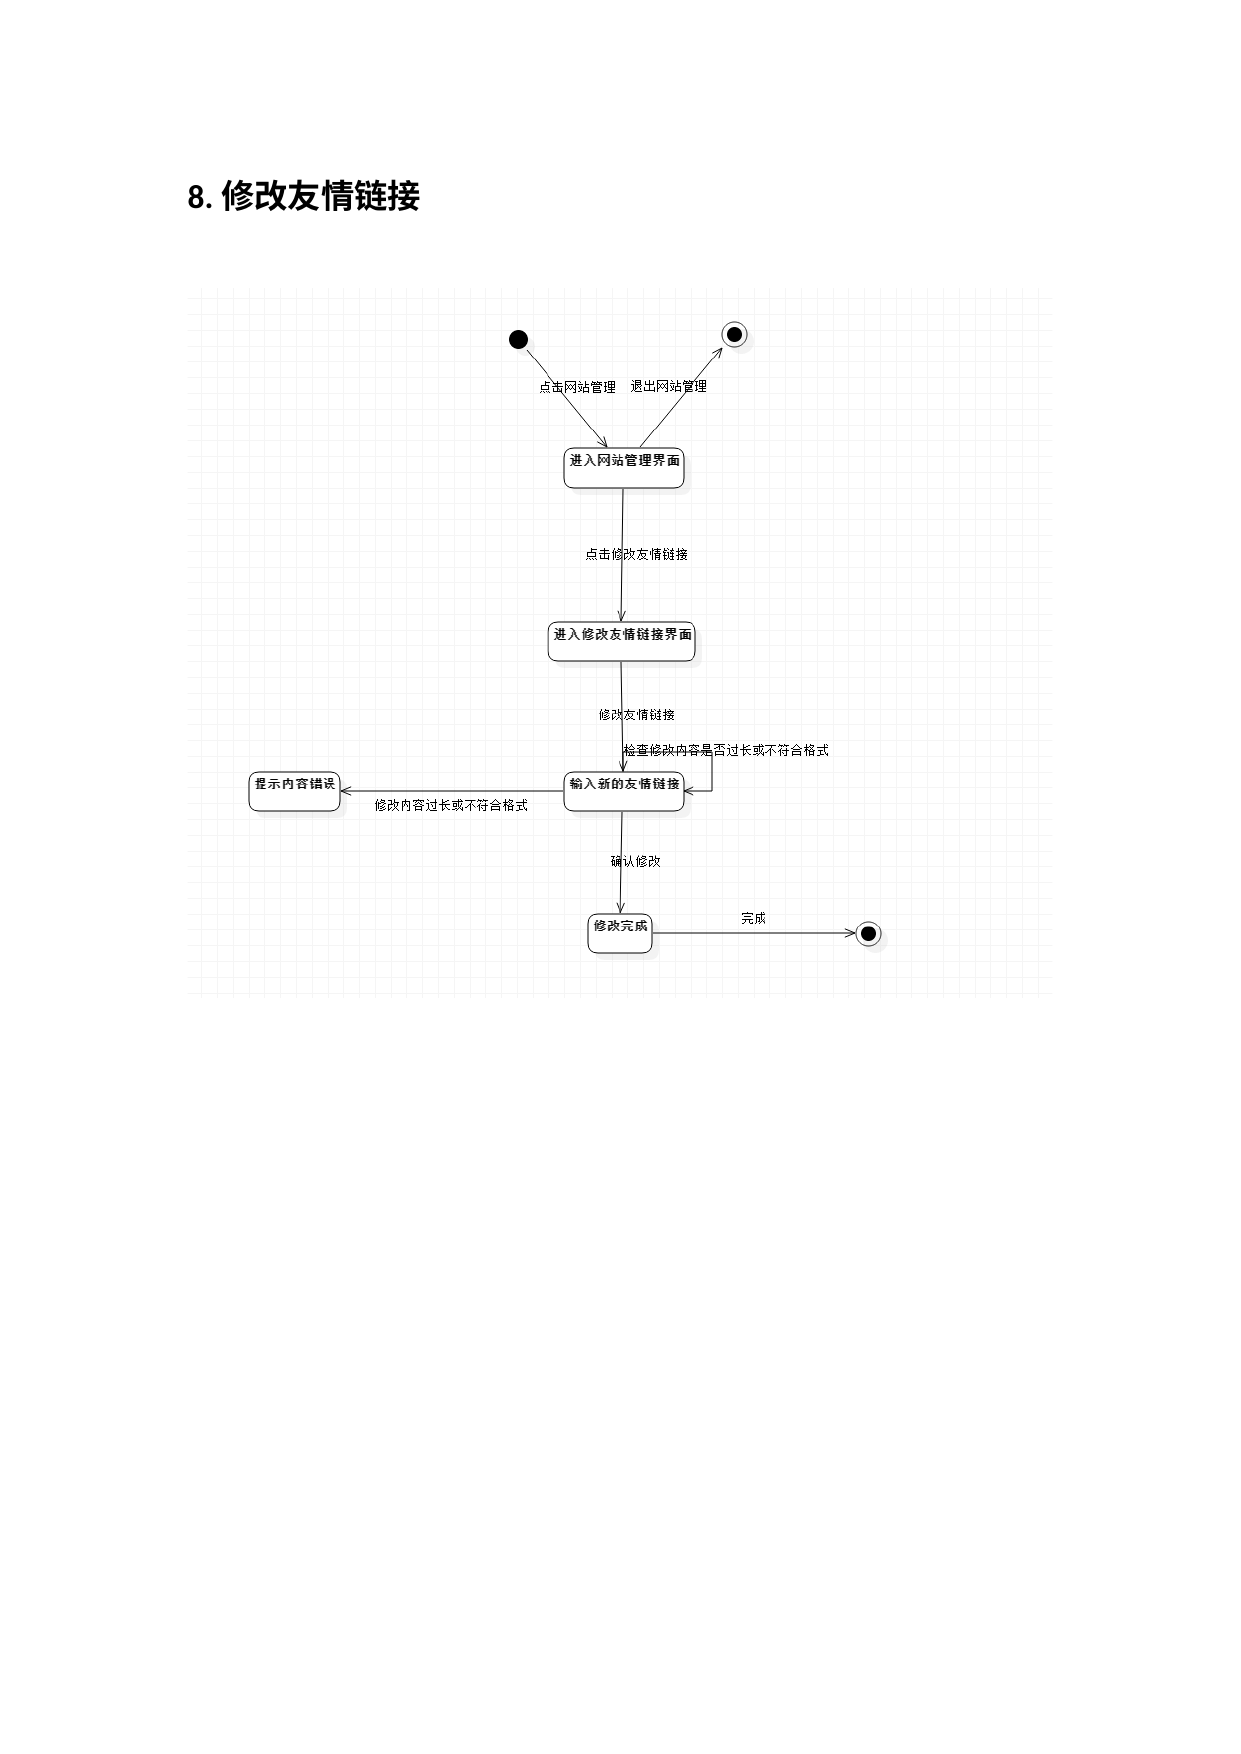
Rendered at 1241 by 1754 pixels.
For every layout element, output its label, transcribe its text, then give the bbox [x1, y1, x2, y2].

picture [187, 288, 1053, 998]
subtitle 修改友情链接 [187, 162, 1053, 227]
